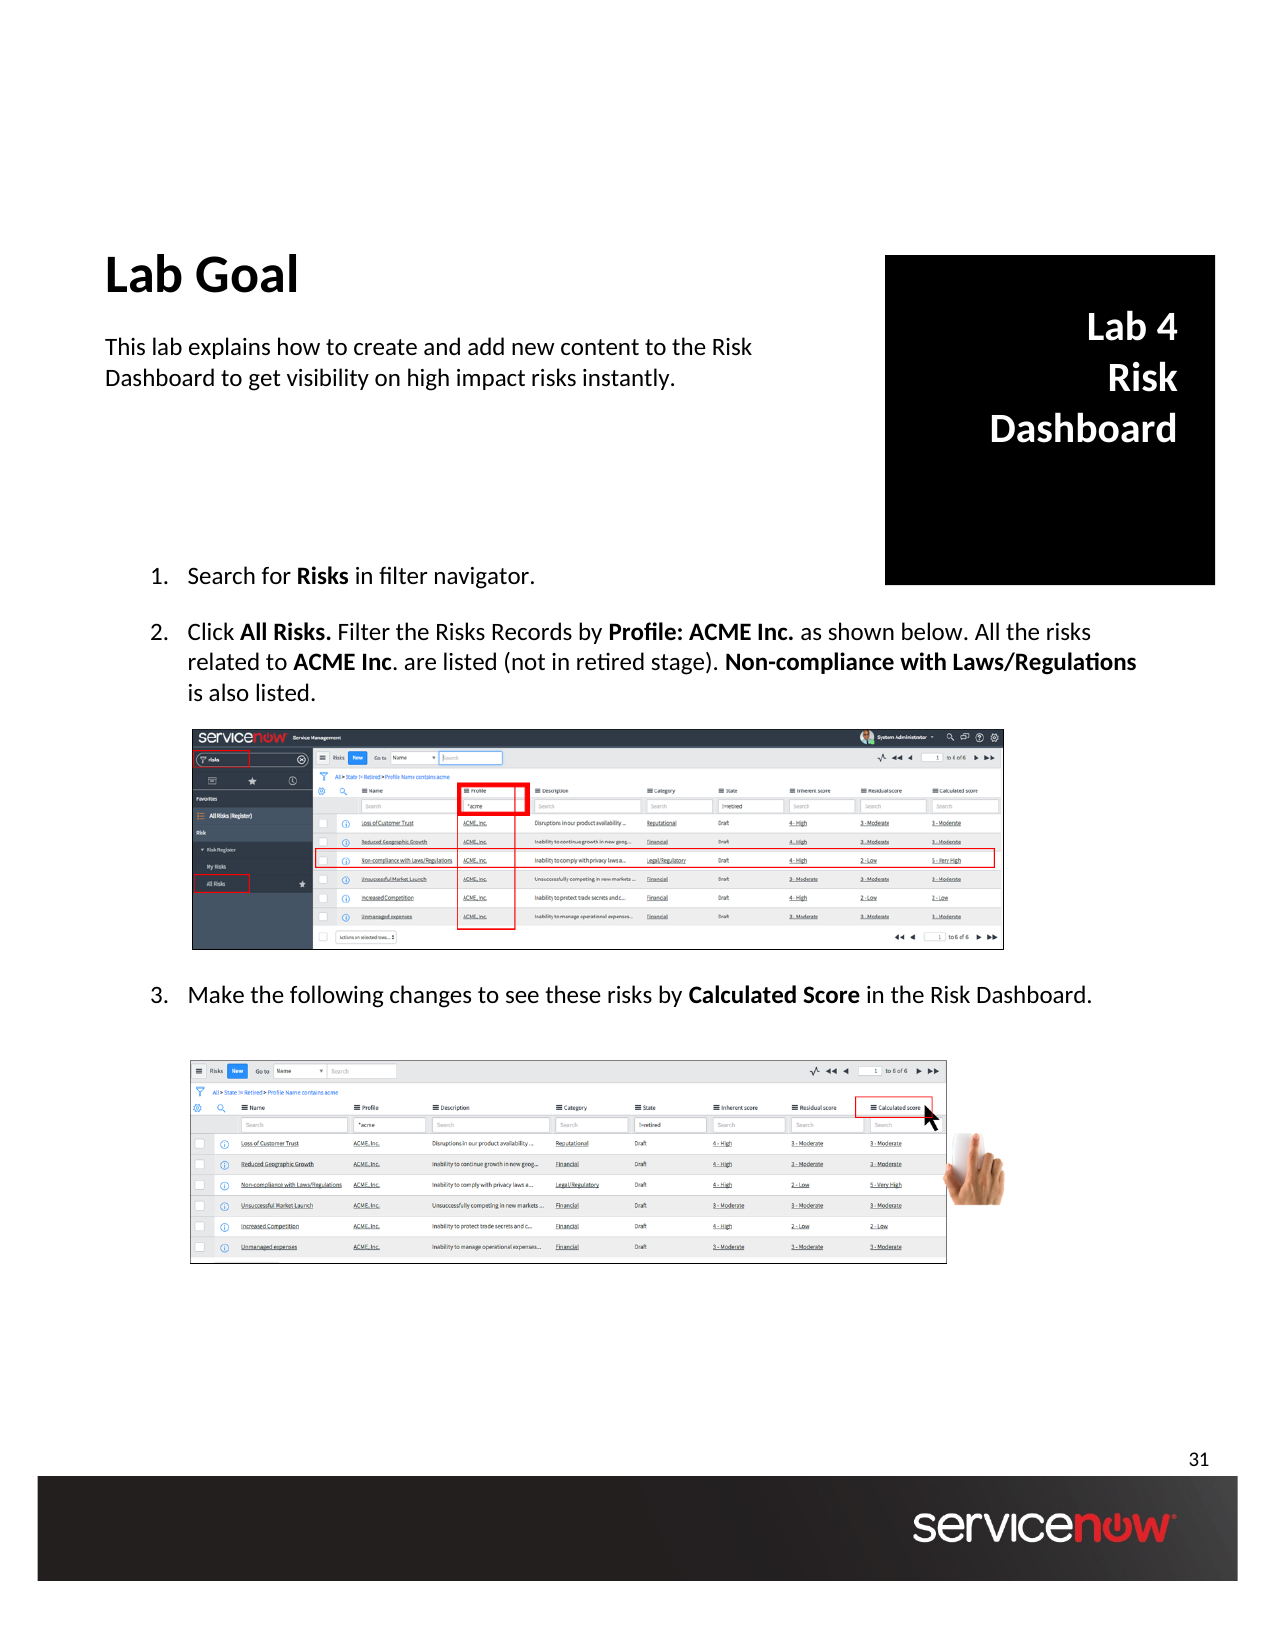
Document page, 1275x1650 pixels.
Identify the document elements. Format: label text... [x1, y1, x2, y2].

list Search for Risks in filter navigator. [150, 560, 1155, 591]
text This lab explains how to create and add new content to the Risk Dashboard to get visibility on high impact risks instantly. [105, 331, 885, 392]
picture [187, 1056, 1013, 1269]
picture [187, 722, 1013, 955]
picture [37, 1476, 1238, 1581]
text Lab Goal [105, 240, 1155, 306]
